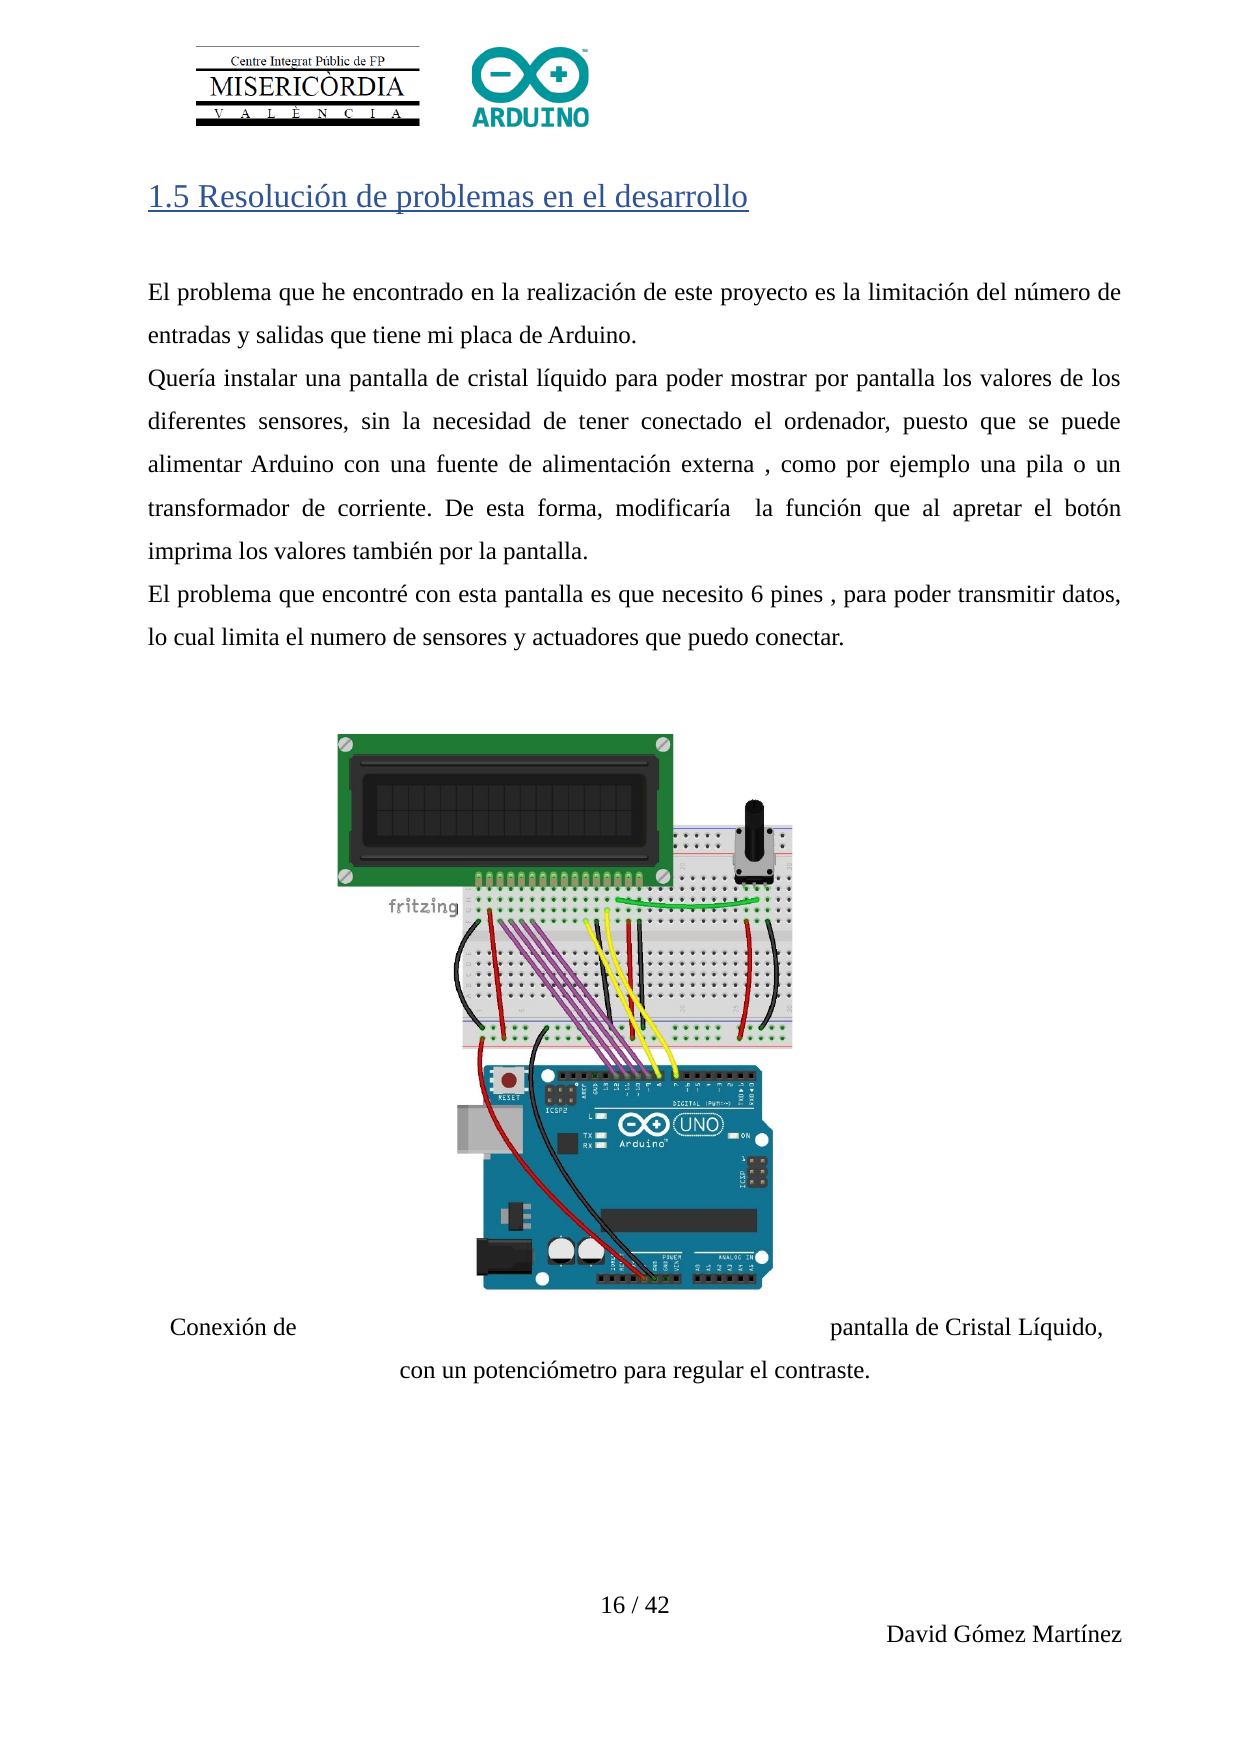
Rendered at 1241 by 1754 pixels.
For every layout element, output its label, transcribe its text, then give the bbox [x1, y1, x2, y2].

picture [192, 44, 422, 128]
text El problema que encontré con esta pantalla es que necesito 6 pines , para poder transmitir datos, lo cual limita el numero de sensores y actuadores que puedo conectar. [148, 579, 1122, 651]
text 1.5 Resolución de problemas en el desarrollo [148, 176, 1122, 215]
picture [336, 734, 792, 1303]
text El problema que he encontrado en la realización de este proyecto es la limitación del número de entradas y salidas que tiene mi placa de Arduino. [148, 277, 1122, 349]
picture [471, 47, 589, 127]
text Quería instalar una pantalla de cristal líquido para poder mostrar por pantalla los valores de los diferentes sensores, sin la necesidad de tener conectado el ordenador, puesto que se puede alimentar Arduino con una fuente de alimentación externa , como por ejemplo una pila o un transformador de corriente. De esta forma, modificaría la función que al apretar el botón imprima los valores también por la pantalla. [148, 363, 1122, 564]
text Conexión de pantalla de Cristal Líquido, con un potenciómetro para regular el contraste. [148, 1312, 1122, 1384]
